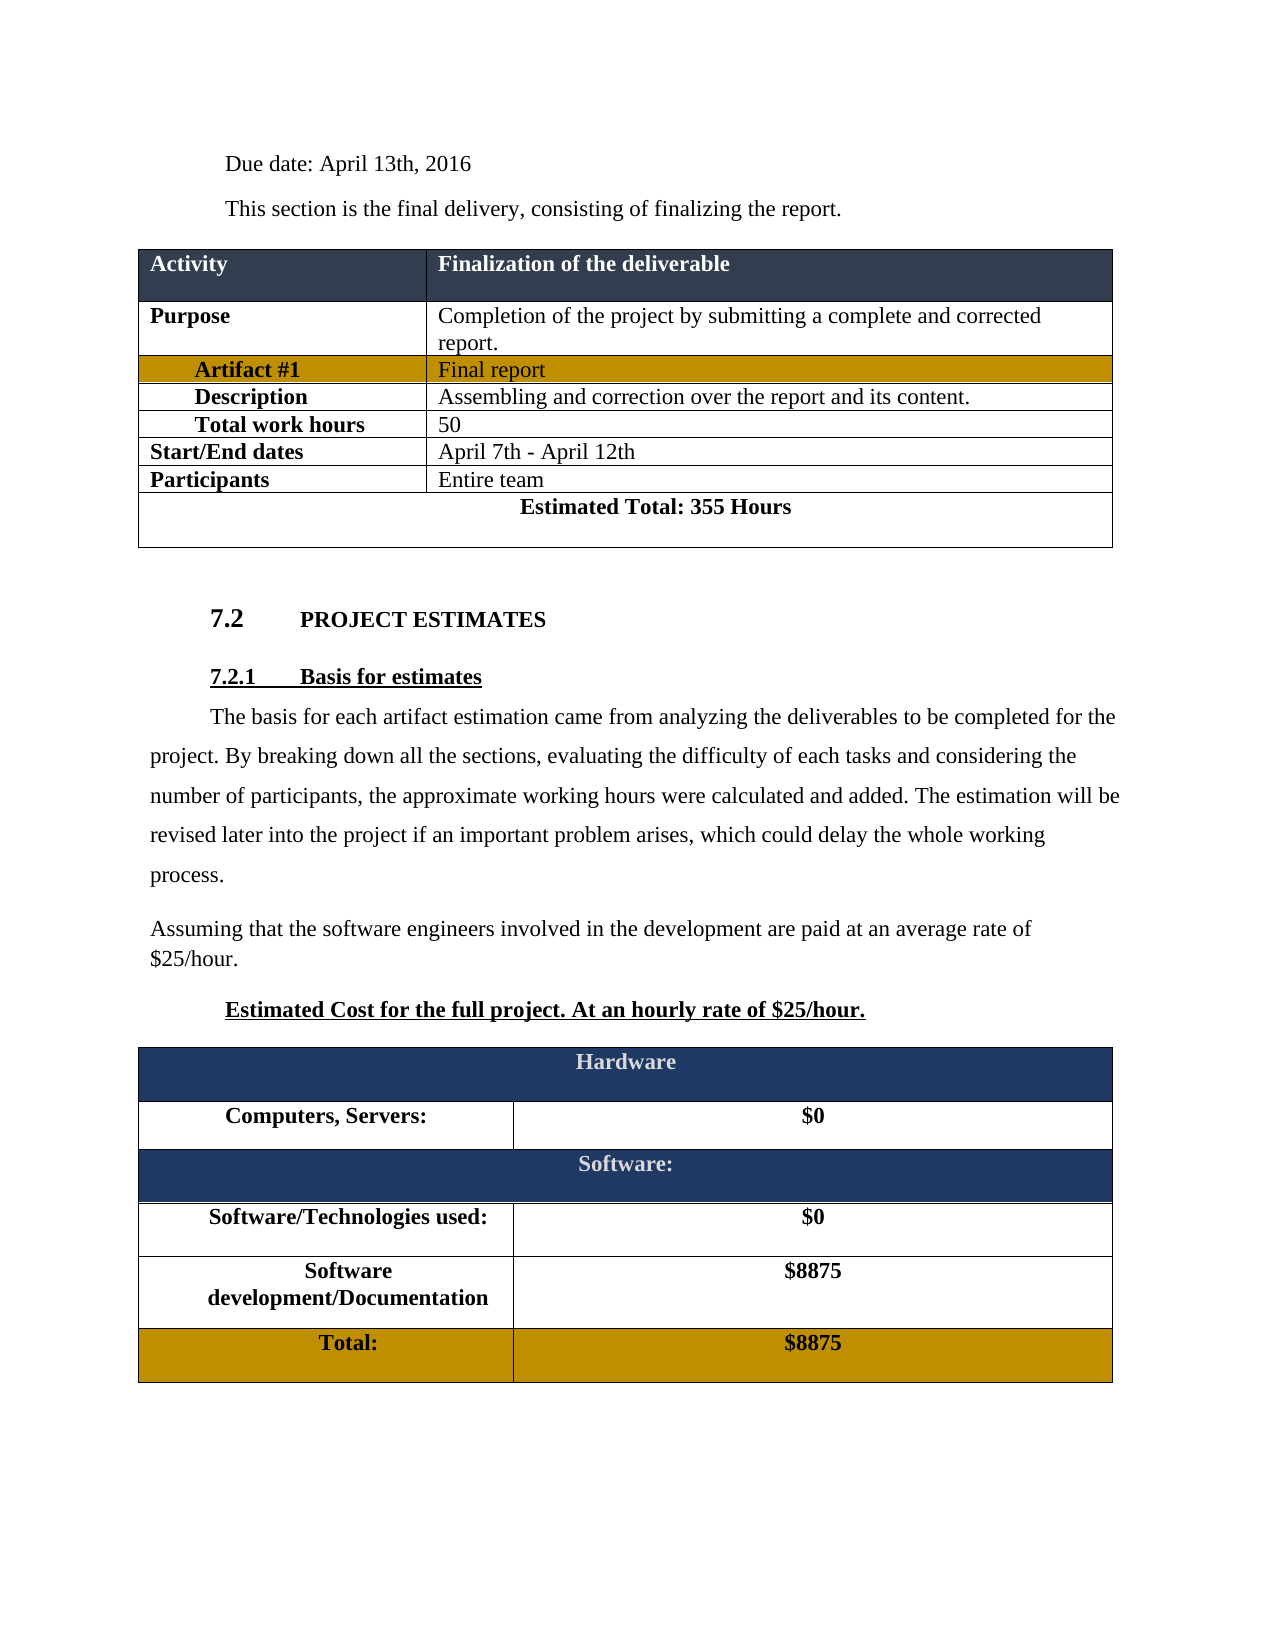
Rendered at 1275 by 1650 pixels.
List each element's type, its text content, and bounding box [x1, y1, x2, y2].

table_cell Artifact #1 [139, 356, 426, 382]
table_header Activity [139, 250, 426, 301]
table_cell Software/Technologies used: [139, 1204, 513, 1256]
table_cell 50 [427, 411, 1112, 437]
table_cell Final report [427, 356, 1112, 382]
text Assuming that the software engineers involved in the development are paid at an average rate of $25/hour. [150, 915, 1125, 971]
table_header Finalization of the deliverable [427, 250, 1112, 301]
text 7.2 PROJECT ESTIMATES [150, 602, 1125, 633]
table_cell Purpose [139, 302, 426, 355]
table_cell $0 [514, 1102, 1112, 1149]
table_cell Estimated Total: 355 Hours [139, 493, 1112, 547]
text This section is the final delivery, consisting of finalizing the report. [225, 195, 1125, 221]
table_cell Start/End dates [139, 438, 426, 464]
table_cell Total work hours [139, 411, 426, 437]
text 7.2.1 Basis for estimates [150, 663, 1125, 690]
table_cell Total: [139, 1329, 513, 1382]
text Estimated Cost for the full project. At an hourly rate of $25/hour. [150, 996, 1125, 1022]
table_cell $8875 [514, 1257, 1112, 1328]
table_cell $8875 [514, 1329, 1112, 1382]
text The basis for each artifact estimation came from analyzing the deliverables to be completed for the project. By breaking down all the sections, evaluating the difficulty of each tasks and considering the number of participants, the approximate working hours were calculated and added. The estimation will be revised later into the project if an important problem arises, which could delay the whole working process. [150, 703, 1125, 887]
table_cell Assembling and correction over the report and its content. [427, 384, 1112, 410]
text Due date: April 13th, 2016 [150, 150, 1125, 176]
table_cell Software: [139, 1150, 1112, 1202]
table_cell Computers, Servers: [139, 1102, 513, 1149]
table_cell Software development/Documentation [139, 1257, 513, 1328]
table_header Hardware [139, 1048, 1112, 1101]
table_cell Description [139, 384, 426, 410]
table_cell Completion of the project by submitting a complete and corrected report. [427, 302, 1112, 355]
table_cell Entire team [427, 466, 1112, 492]
table_cell Participants [139, 466, 426, 492]
table_cell April 7th - April 12th [427, 438, 1112, 464]
table_cell $0 [514, 1204, 1112, 1256]
